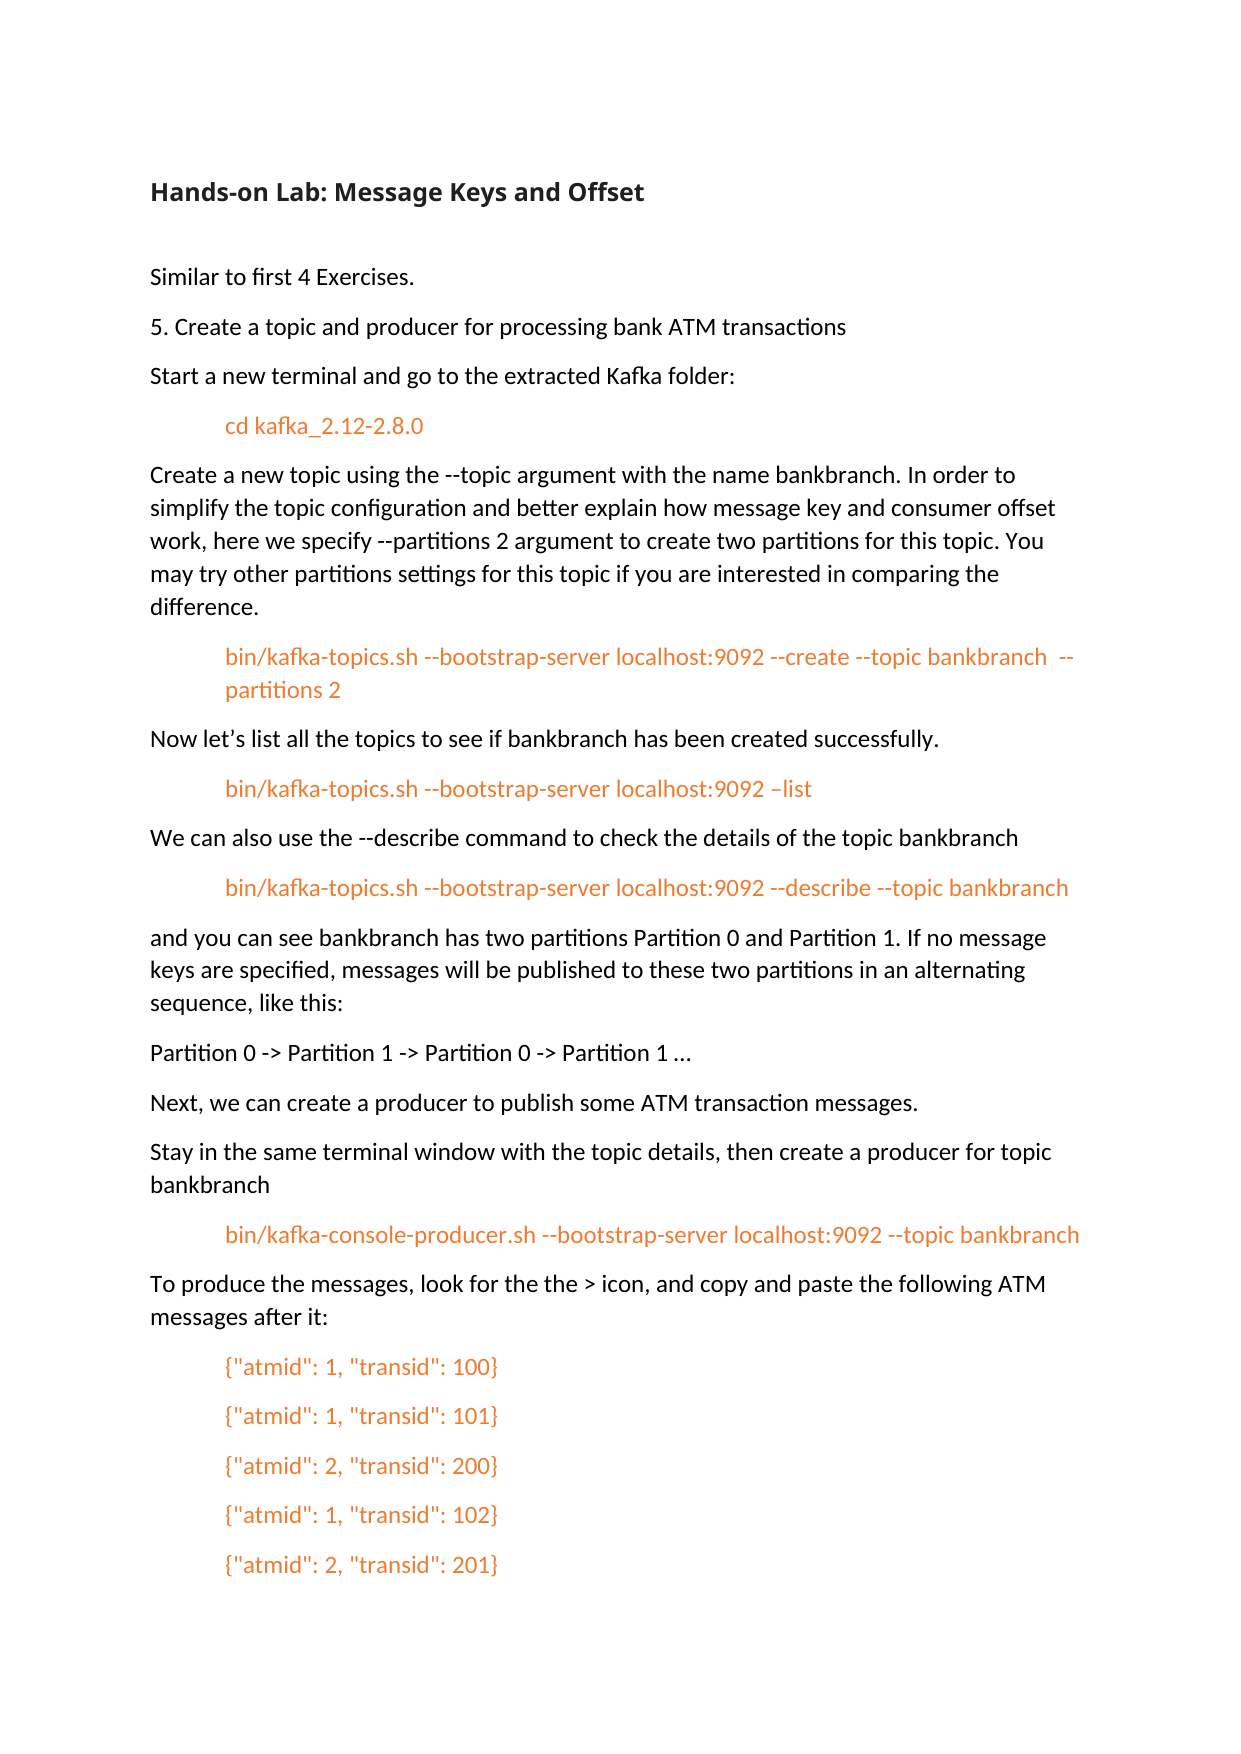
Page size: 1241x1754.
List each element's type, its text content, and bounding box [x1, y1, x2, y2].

text Next, we can create a producer to publish some ATM transaction messages. [150, 1087, 1090, 1117]
text Create a new topic using the --topic argument with the name bankbranch. In order to simplify the topic configuration and better explain how message key and consumer offset work, here we specify --partitions 2 argument to create two partitions for this topic. You may try other partitions settings for this topic if you are interested in comparing the difference. [150, 460, 1090, 622]
subtitle Hands-on Lab: Message Keys and Offset [150, 175, 1090, 209]
text and you can see bankbranch has two partitions Partition 0 and Partition 1. If no message keys are specified, messages will be published to these two partitions in an alternating sequence, like this: [150, 922, 1090, 1018]
text To produce the messages, look for the the > icon, and copy and paste the following ATM messages after it: [150, 1268, 1090, 1332]
text Partition 0 -> Partition 1 -> Partition 0 -> Partition 1 … [150, 1037, 1090, 1068]
text 5. Create a topic and producer for processing bank ATM transactions [150, 311, 1090, 341]
text bin/kafka-console-producer.sh --bootstrap-server localhost:9092 --topic bankbranch [225, 1219, 1090, 1249]
text bin/kafka-topics.sh --bootstrap-server localhost:9092 --describe --topic bankbranch [225, 872, 1090, 903]
text We can also use the --describe command to check the details of the topic bankbranch [150, 823, 1090, 853]
text Stay in the same terminal window with the topic details, then create a producer for topic bankbranch [150, 1136, 1090, 1200]
text Similar to first 4 Exercises. [150, 261, 1090, 292]
text {"atmid": 1, "transid": 102} [225, 1500, 1090, 1530]
text Start a new terminal and go to the extracted Kafka folder: [150, 361, 1090, 391]
text {"atmid": 1, "transid": 101} [225, 1401, 1090, 1431]
text {"atmid": 1, "transid": 100} [225, 1351, 1090, 1381]
text {"atmid": 2, "transid": 200} [225, 1450, 1090, 1481]
text bin/kafka-topics.sh --bootstrap-server localhost:9092 –list [225, 773, 1090, 803]
text bin/kafka-topics.sh --bootstrap-server localhost:9092 --create --topic bankbranch -- partitions 2 [150, 641, 1090, 704]
text cd kafka_2.12-2.8.0 [150, 410, 1090, 441]
text Now let’s list all the topics to see if bankbranch has been created successfully. [150, 723, 1090, 754]
text {"atmid": 2, "transid": 201} [225, 1549, 1090, 1580]
